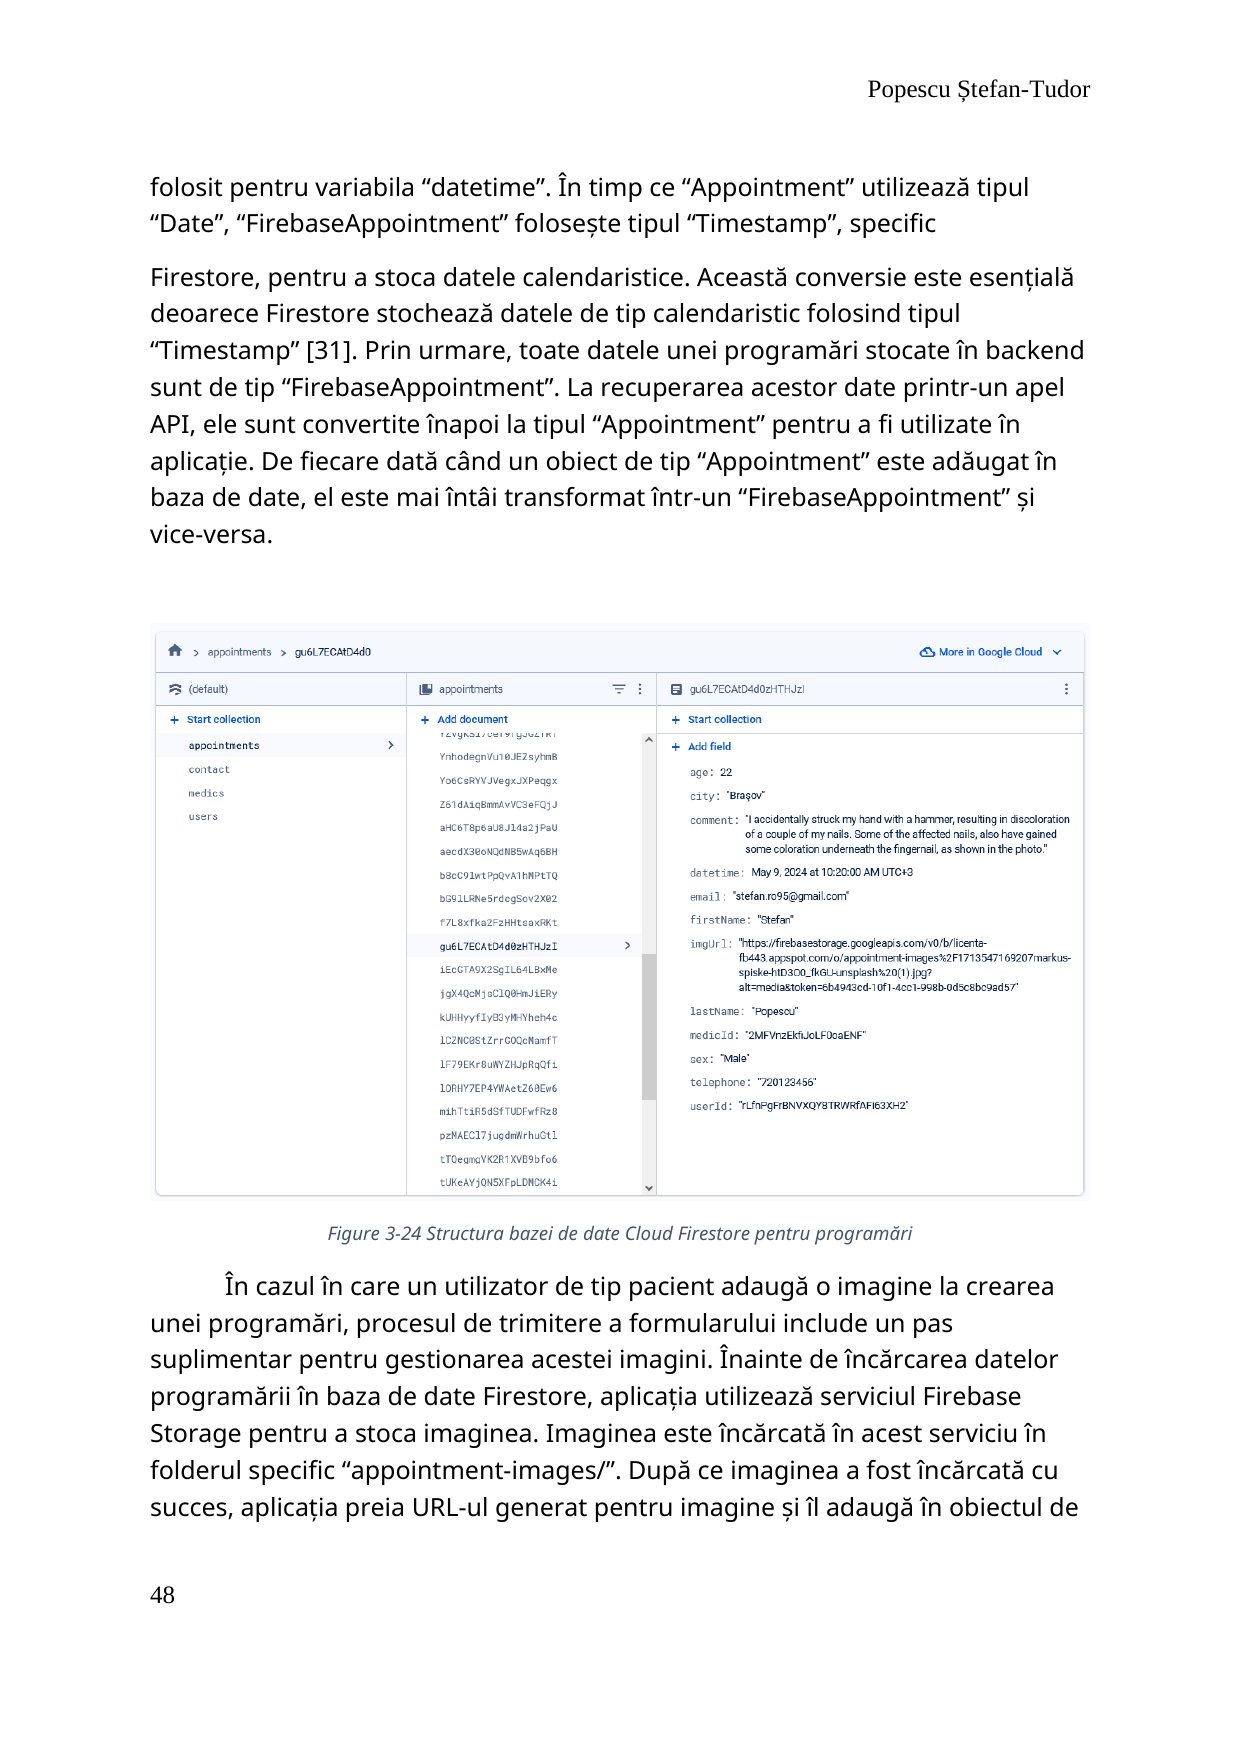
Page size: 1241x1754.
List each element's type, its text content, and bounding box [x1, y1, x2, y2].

picture [150, 623, 1091, 1201]
text Firestore, pentru a stoca datele calendaristice. Această conversie este esențială deoarece Firestore stochează datele de tip calendaristic folosind tipul “Timestamp”. Prin urmare, toate datele unei programări stocate în backend sunt de tip “FirebaseAppointment”. La recuperarea acestor date printr-un apel API, ele sunt convertite înapoi la tipul “Appointment” pentru a fi utilizate în aplicație. De fiecare dată când un obiect de tip “Appointment” este adăugat în baza de date, el este mai întâi transformat într-un “FirebaseAppointment” și vice-versa. [150, 259, 1090, 551]
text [150, 1268, 1090, 1523]
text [150, 169, 1090, 240]
